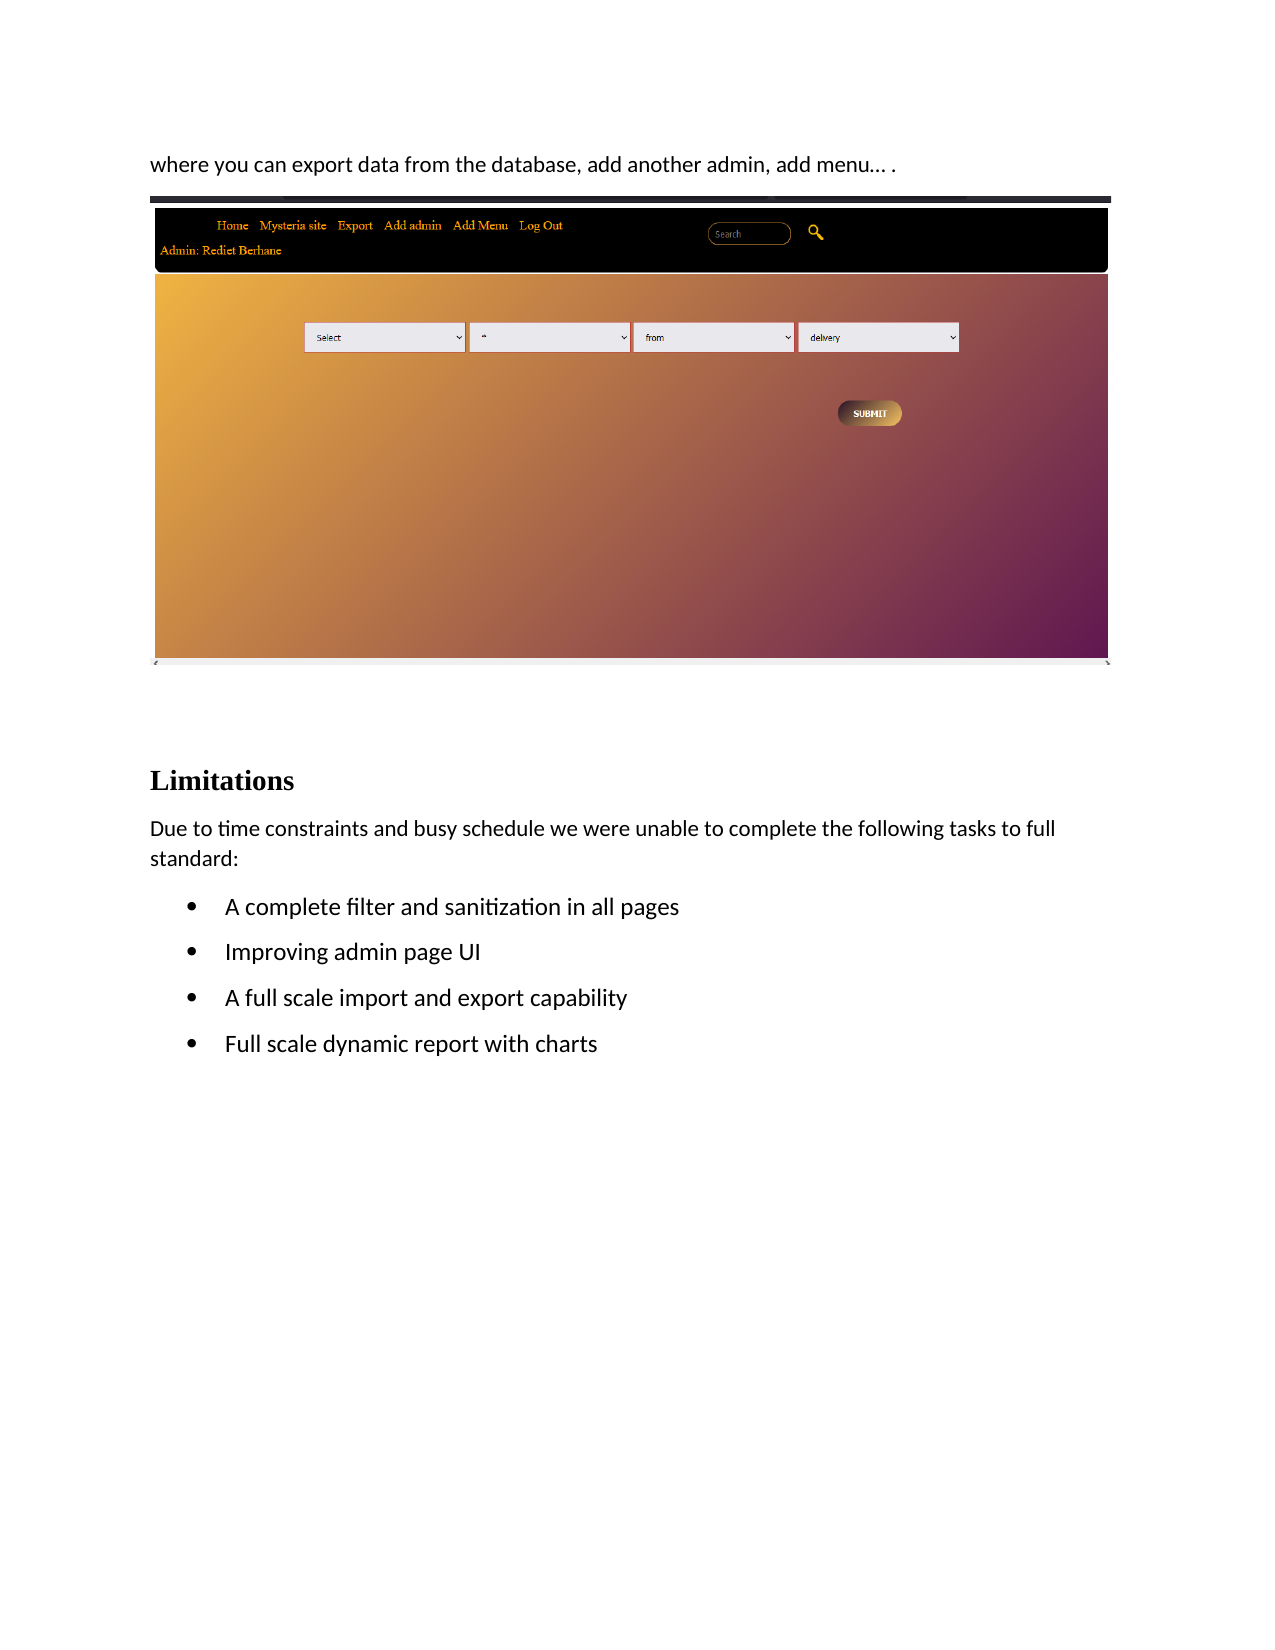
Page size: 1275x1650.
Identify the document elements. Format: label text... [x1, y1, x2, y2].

list A complete filter and sanitization in all pages [187, 891, 1125, 921]
list Full scale dynamic report with charts [187, 1028, 1125, 1058]
picture [150, 196, 1112, 665]
list A full scale import and export capability [187, 982, 1125, 1013]
subtitle Limitations [150, 763, 1125, 797]
text where you can export data from the database, add another admin, add menu… . [150, 150, 1125, 178]
text Due to time constraints and busy schedule we were unable to complete the following tasks to full standard: [150, 814, 1125, 872]
list Improving admin page UI [187, 936, 1125, 967]
